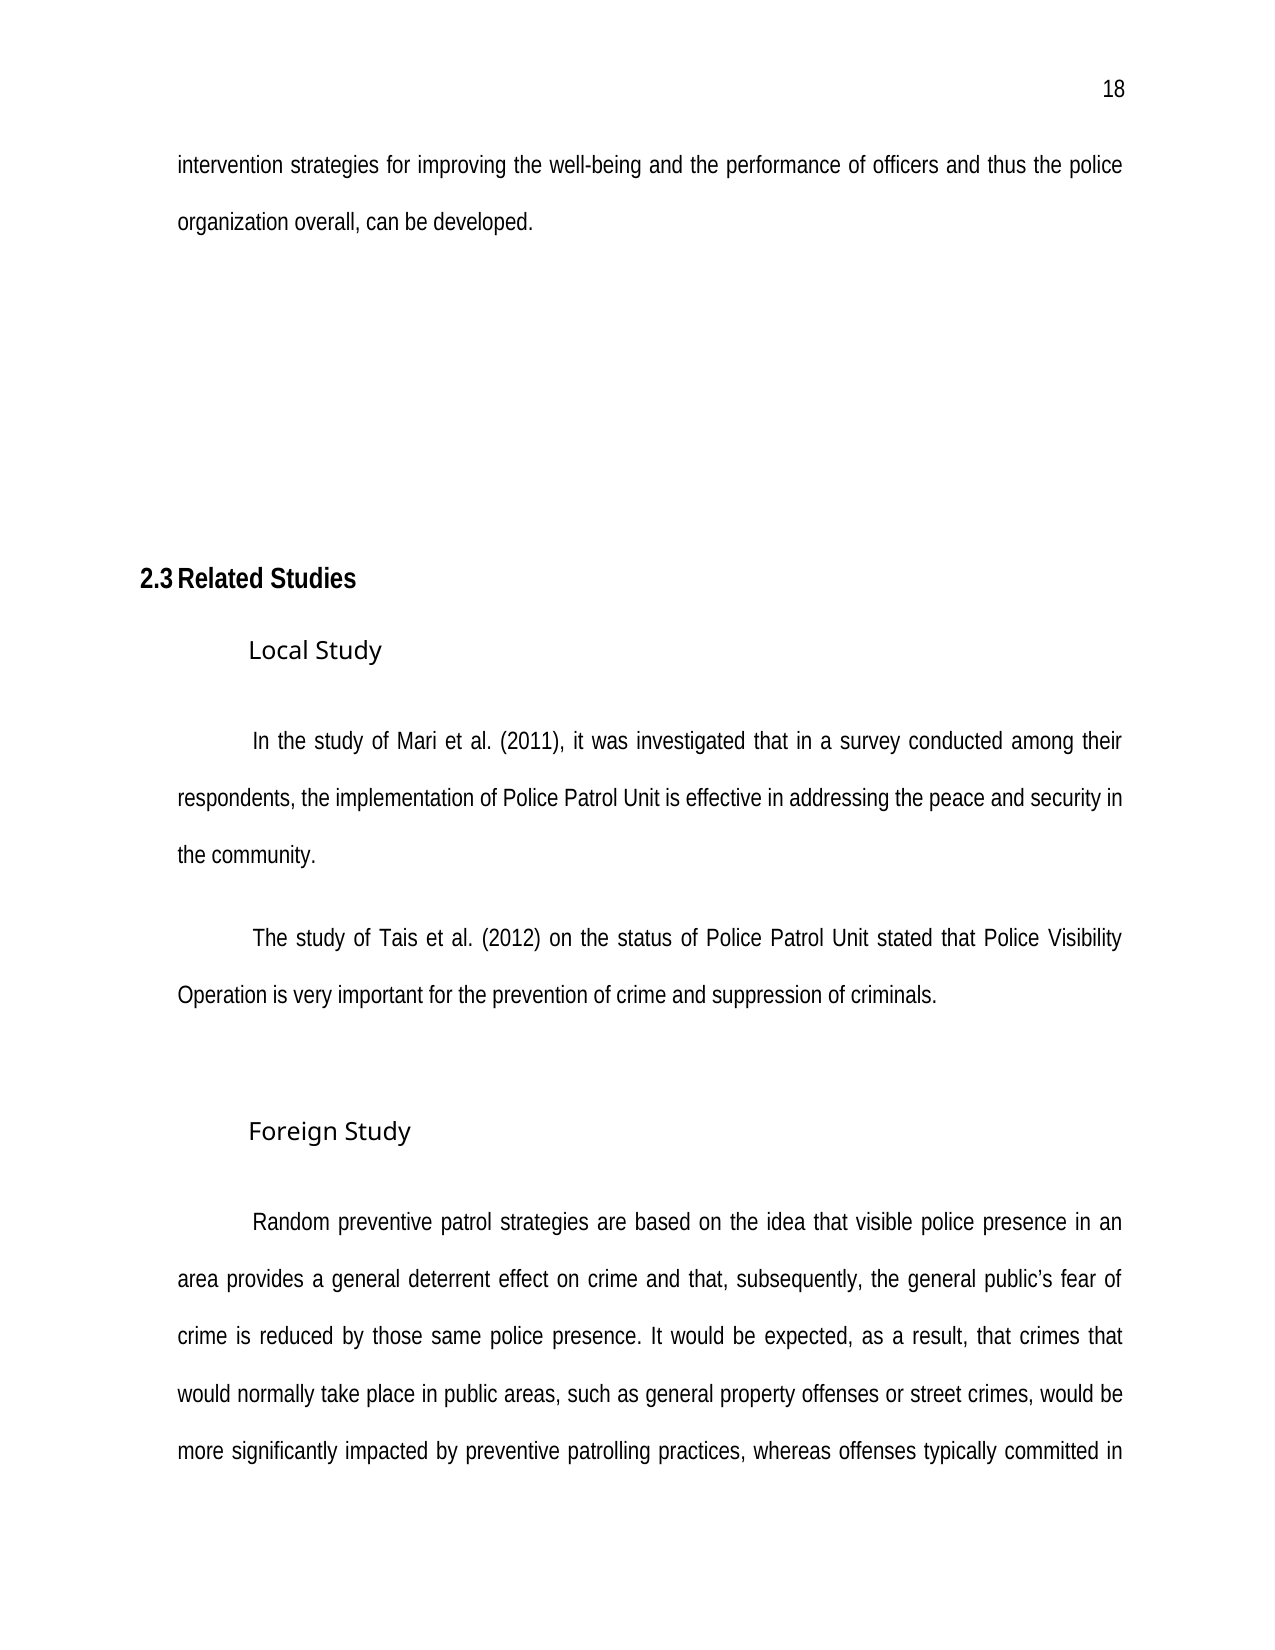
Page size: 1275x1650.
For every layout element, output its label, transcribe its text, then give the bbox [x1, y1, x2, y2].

text In the study of Mari et al. (2011), it was investigated that in a survey conducted among their respondents, the implementation of Police Patrol Unit is effective in addressing the peace and security in the community. [177, 726, 1125, 869]
subtitle Local Study [177, 632, 1125, 667]
subtitle Foreign Study [177, 1113, 1125, 1148]
subtitle Related Studies [140, 561, 1125, 595]
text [177, 150, 1125, 236]
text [177, 1207, 1125, 1464]
text The study of Tais et al. (2012) on the status of Police Patrol Unit stated that Police Visibility Operation is very important for the prevention of crime and suppression of criminals. [177, 922, 1125, 1008]
